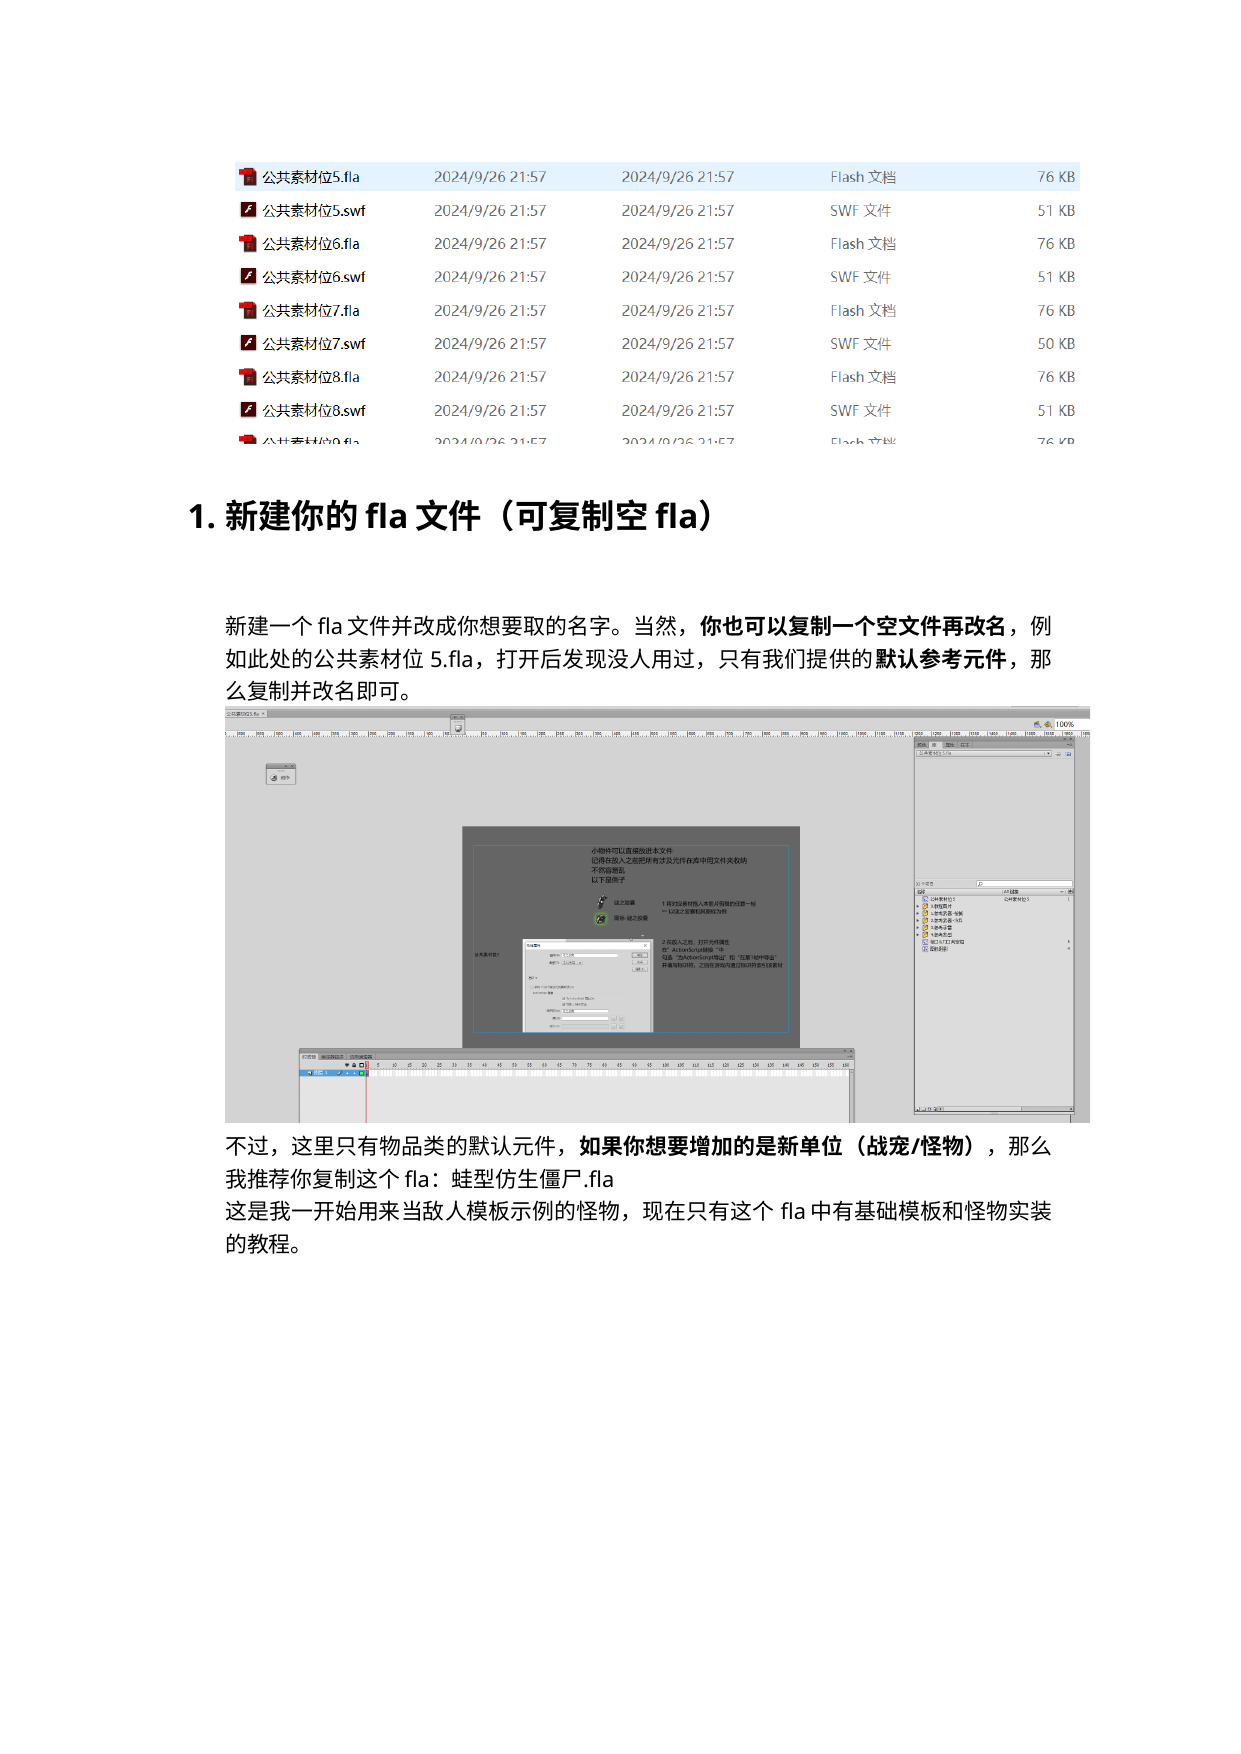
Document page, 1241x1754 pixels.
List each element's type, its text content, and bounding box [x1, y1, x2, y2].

picture [225, 706, 1091, 1123]
subtitle 新建你的fla文件（可复制空fla） [187, 482, 1053, 547]
picture [225, 162, 1091, 444]
list 新建一个fla文件并改成你想要取的名字。当然，你也可以复制一个空文件再改名，例如此处的公共素材位5.fla，打开后发现没人用过，只有我们提供的默认参考元件，那么复制并改名即可。 [225, 609, 1053, 706]
list 不过，这里只有物品类的默认元件，如果你想要增加的是新单位（战宠/怪物），那么我推荐你复制这个fla：蛙型仿生僵尸.fla [225, 1129, 1053, 1194]
list 这是我一开始用来当敌人模板示例的怪物，现在只有这个fla中有基础模板和怪物实装的教程。 [225, 1194, 1053, 1259]
